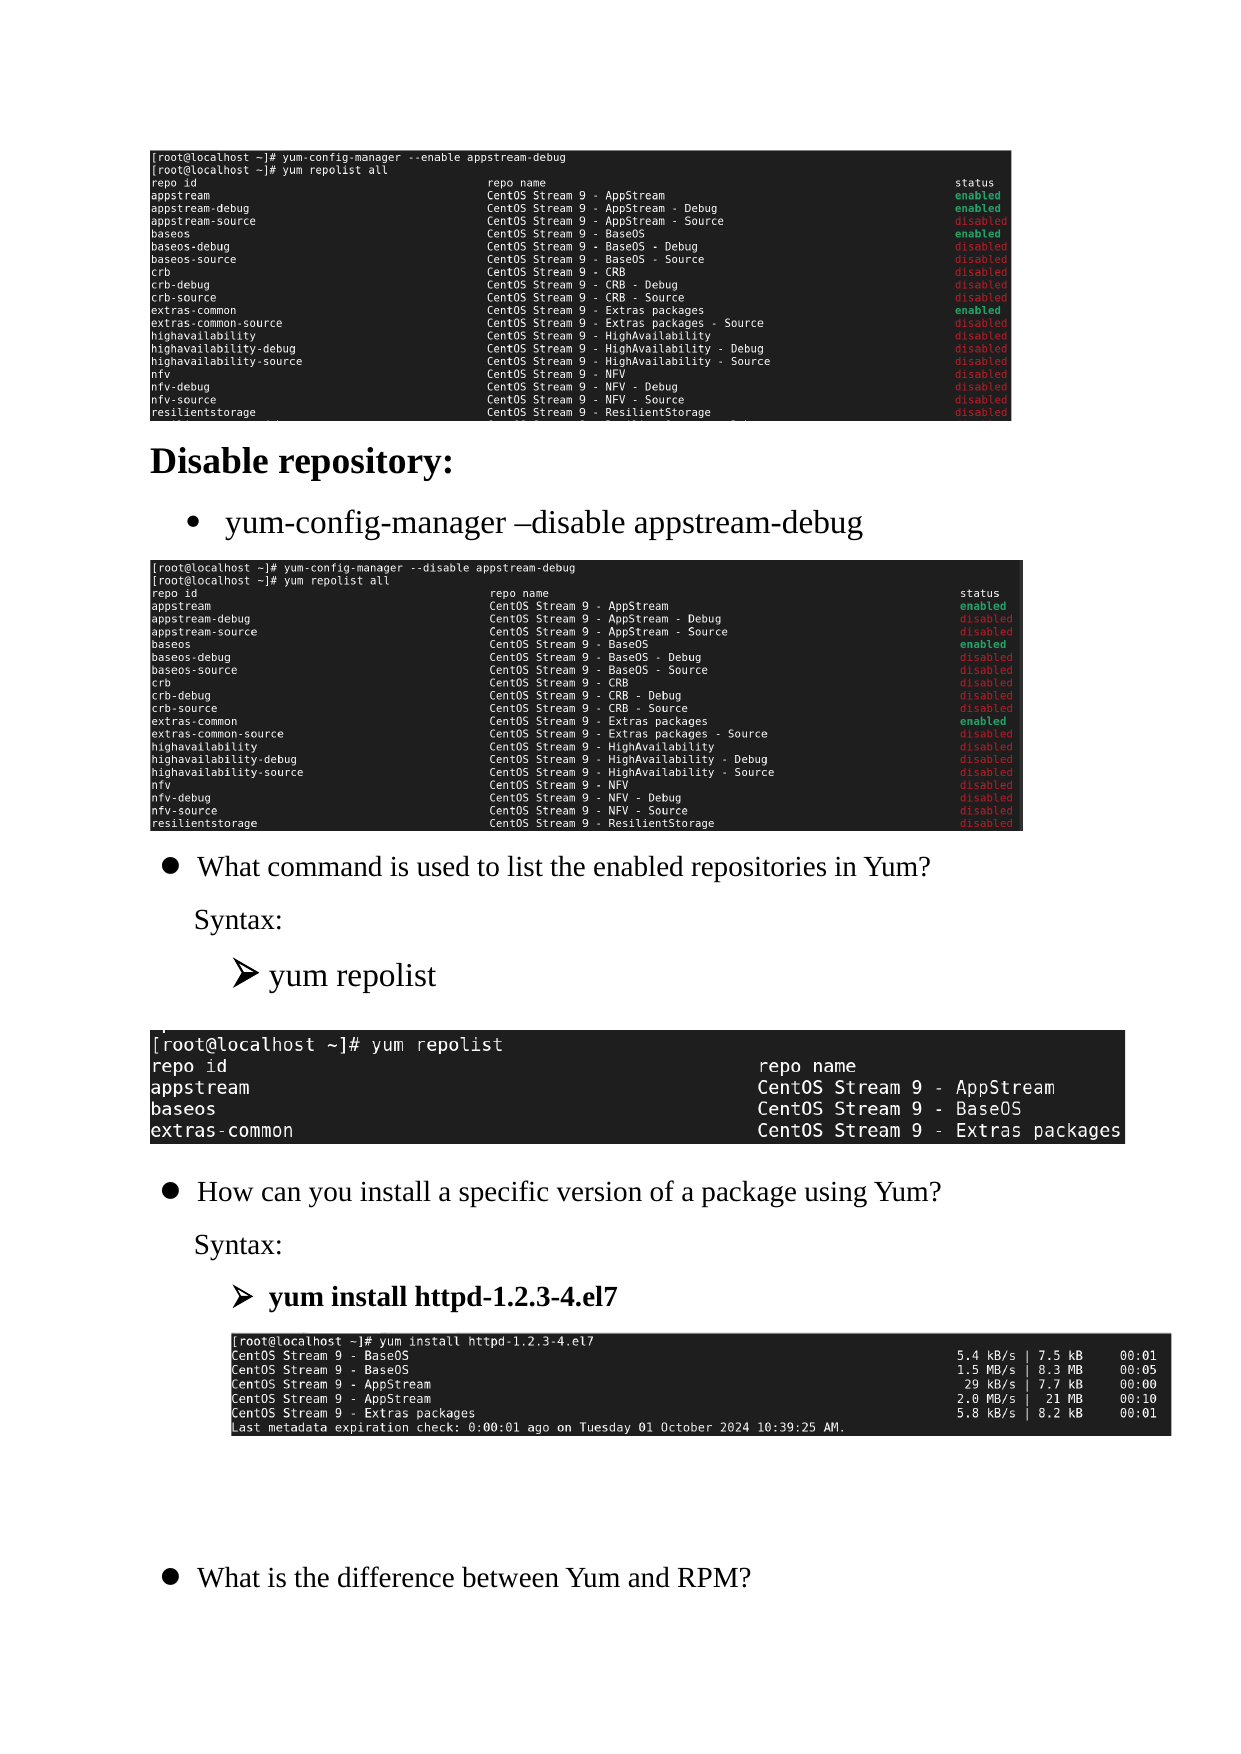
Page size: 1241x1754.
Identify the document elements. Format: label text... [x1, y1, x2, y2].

picture [150, 1030, 1125, 1144]
text Syntax: [194, 902, 1090, 936]
text Disable repository: [150, 439, 1090, 482]
list What command is used to list the enabled repositories in Yum? [159, 849, 1090, 883]
list What is the difference between Yum and RPM? [159, 1560, 1090, 1594]
text Syntax: [194, 1227, 1090, 1260]
list yum repolist [231, 955, 1090, 994]
picture [150, 150, 1012, 421]
list yum install httpd-1.2.3-4.el7 [231, 1279, 1090, 1313]
list How can you install a specific version of a package using Yum? [159, 1174, 1090, 1207]
list yum-config-manager –disable appstream-debug [187, 502, 1090, 541]
picture [150, 560, 1023, 831]
picture [231, 1332, 1172, 1436]
